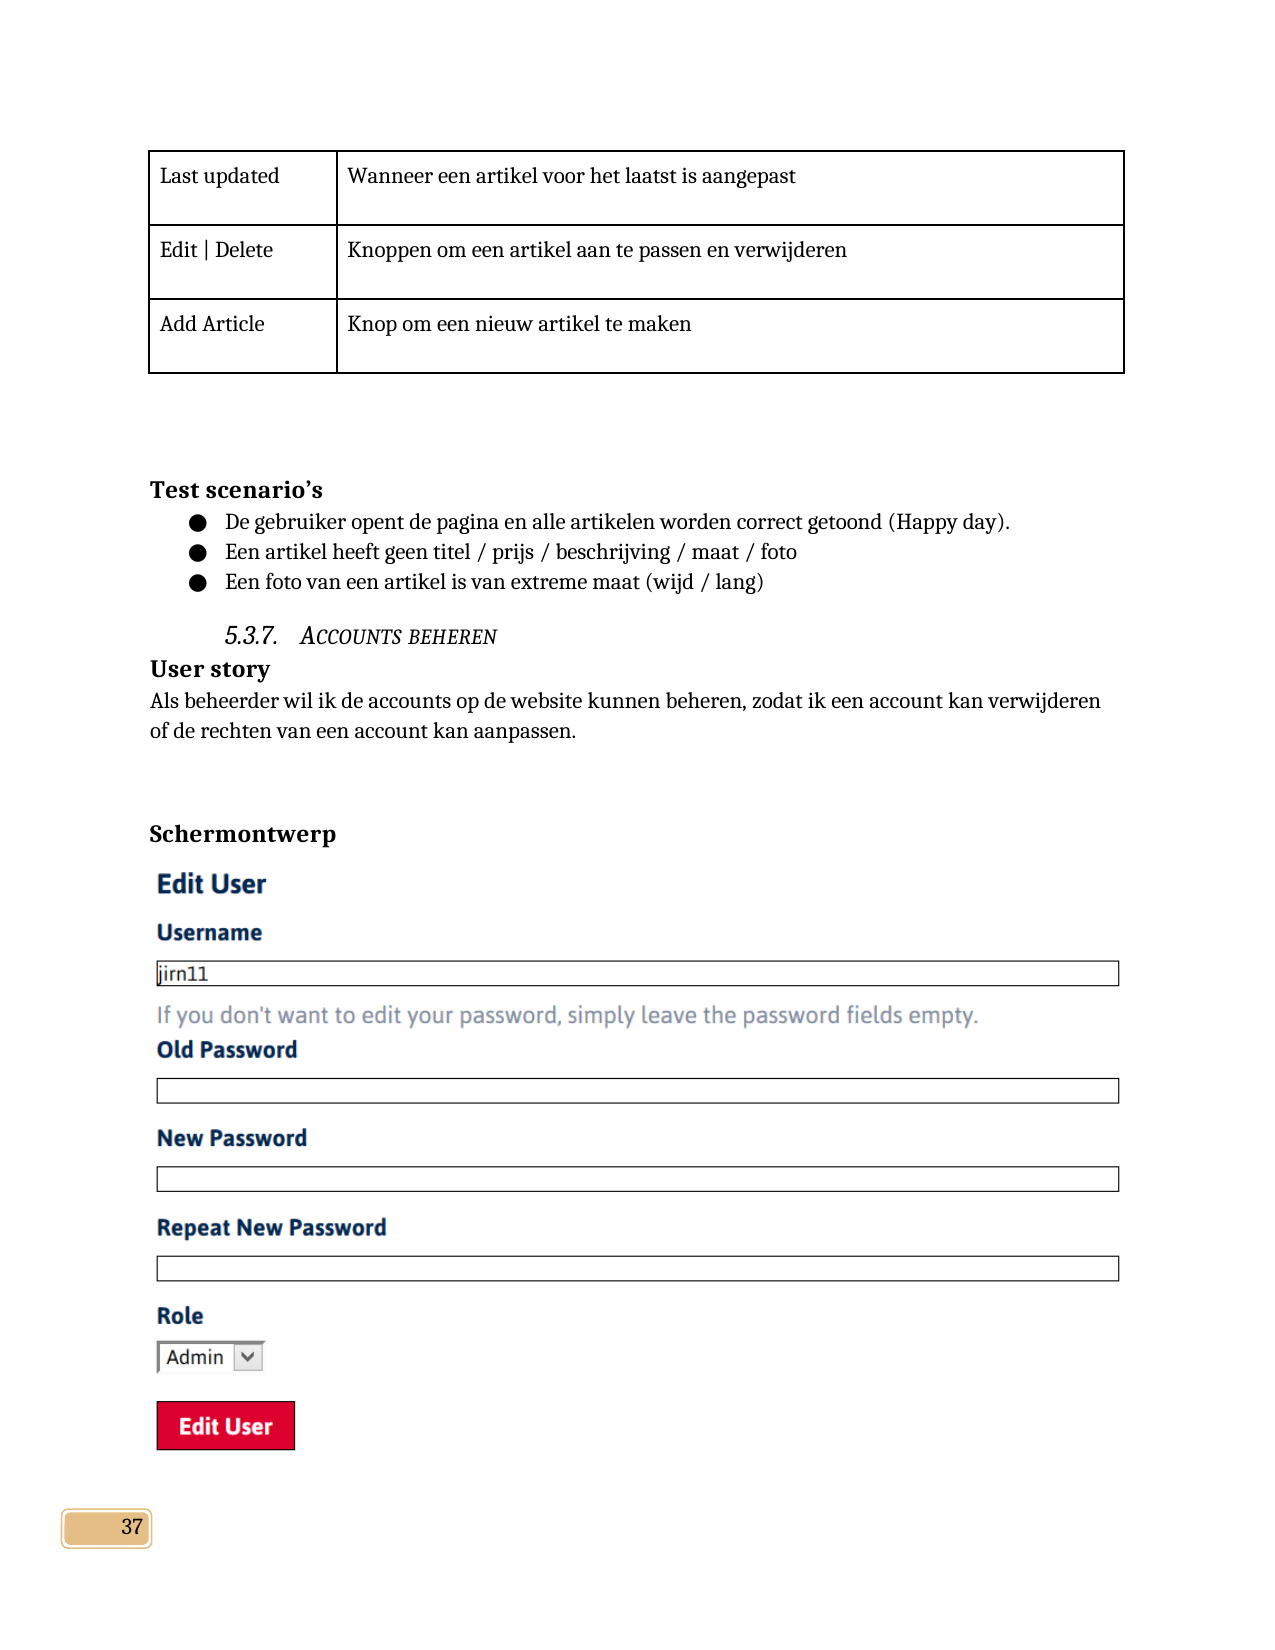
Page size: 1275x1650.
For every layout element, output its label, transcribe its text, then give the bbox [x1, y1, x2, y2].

text Als beheerder wil ik de accounts op de website kunnen beheren, zodat ik een account kan verwijderen of de rechten van een account kan aanpassen. [150, 687, 1125, 744]
list Een artikel heeft geen titel / prijs / beschrijving / maat / foto [188, 539, 1125, 565]
table_cell Last updated [150, 152, 336, 224]
table_cell Add Article [150, 300, 336, 372]
table_cell Knoppen om een artikel aan te passen en verwijderen [338, 226, 1123, 298]
list Een foto van een artikel is van extreme maat (wijd / lang) [188, 569, 1125, 595]
subtitle Accounts beheren [225, 620, 1125, 651]
subtitle User story [150, 655, 1125, 684]
table_cell Knop om een nieuw artikel te maken [338, 300, 1123, 372]
subtitle Schermontwerp [150, 820, 1125, 848]
subtitle Test scenario’s [150, 476, 1125, 505]
table_cell Wanneer een artikel voor het laatst is aangepast [338, 152, 1123, 224]
table_cell Edit | Delete [150, 226, 336, 298]
picture [150, 852, 1125, 1457]
list De gebruiker opent de pagina en alle artikelen worden correct getoond (Happy day). [188, 508, 1125, 535]
